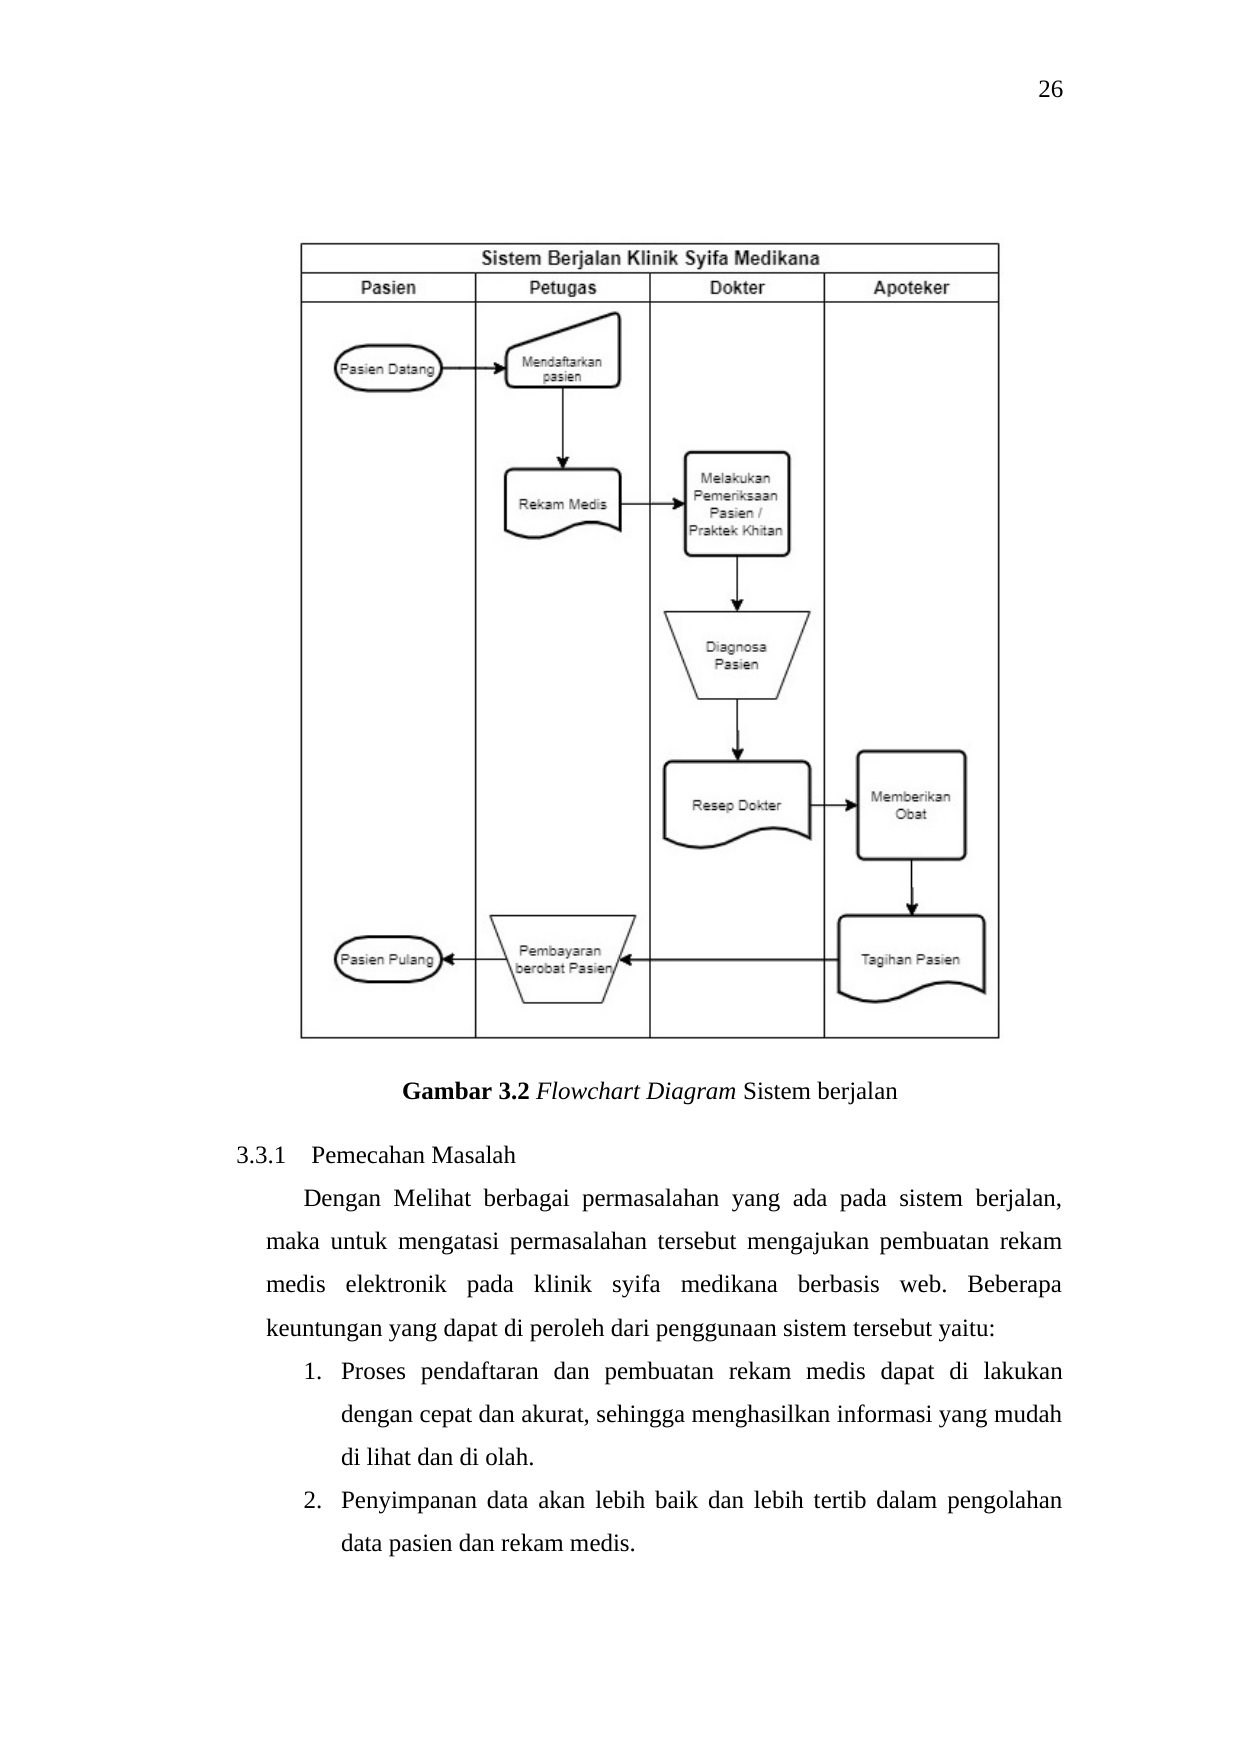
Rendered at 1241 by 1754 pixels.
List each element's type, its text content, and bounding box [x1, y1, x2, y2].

list Pemecahan Masalah [236, 1140, 1063, 1169]
list Proses pendaftaran dan pembuatan rekam medis dapat di lakukan dengan cepat dan akurat, sehingga menghasilkan informasi yang mudah di lihat dan di olah. [303, 1356, 1063, 1471]
picture [295, 236, 1004, 1046]
list Dengan Melihat berbagai permasalahan yang ada pada sistem berjalan, maka untuk mengatasi permasalahan tersebut mengajukan pembuatan rekam medis elektronik pada klinik syifa medikana berbasis web. Beberapa keuntungan yang dapat di peroleh dari penggunaan sistem tersebut yaitu: [266, 1183, 1063, 1341]
list Penyimpanan data akan lebih baik dan lebih tertib dalam pengolahan data pasien dan rekam medis. [303, 1485, 1063, 1557]
text Gambar 3.2 Flowchart Diagram Sistem berjalan [236, 1076, 1063, 1105]
